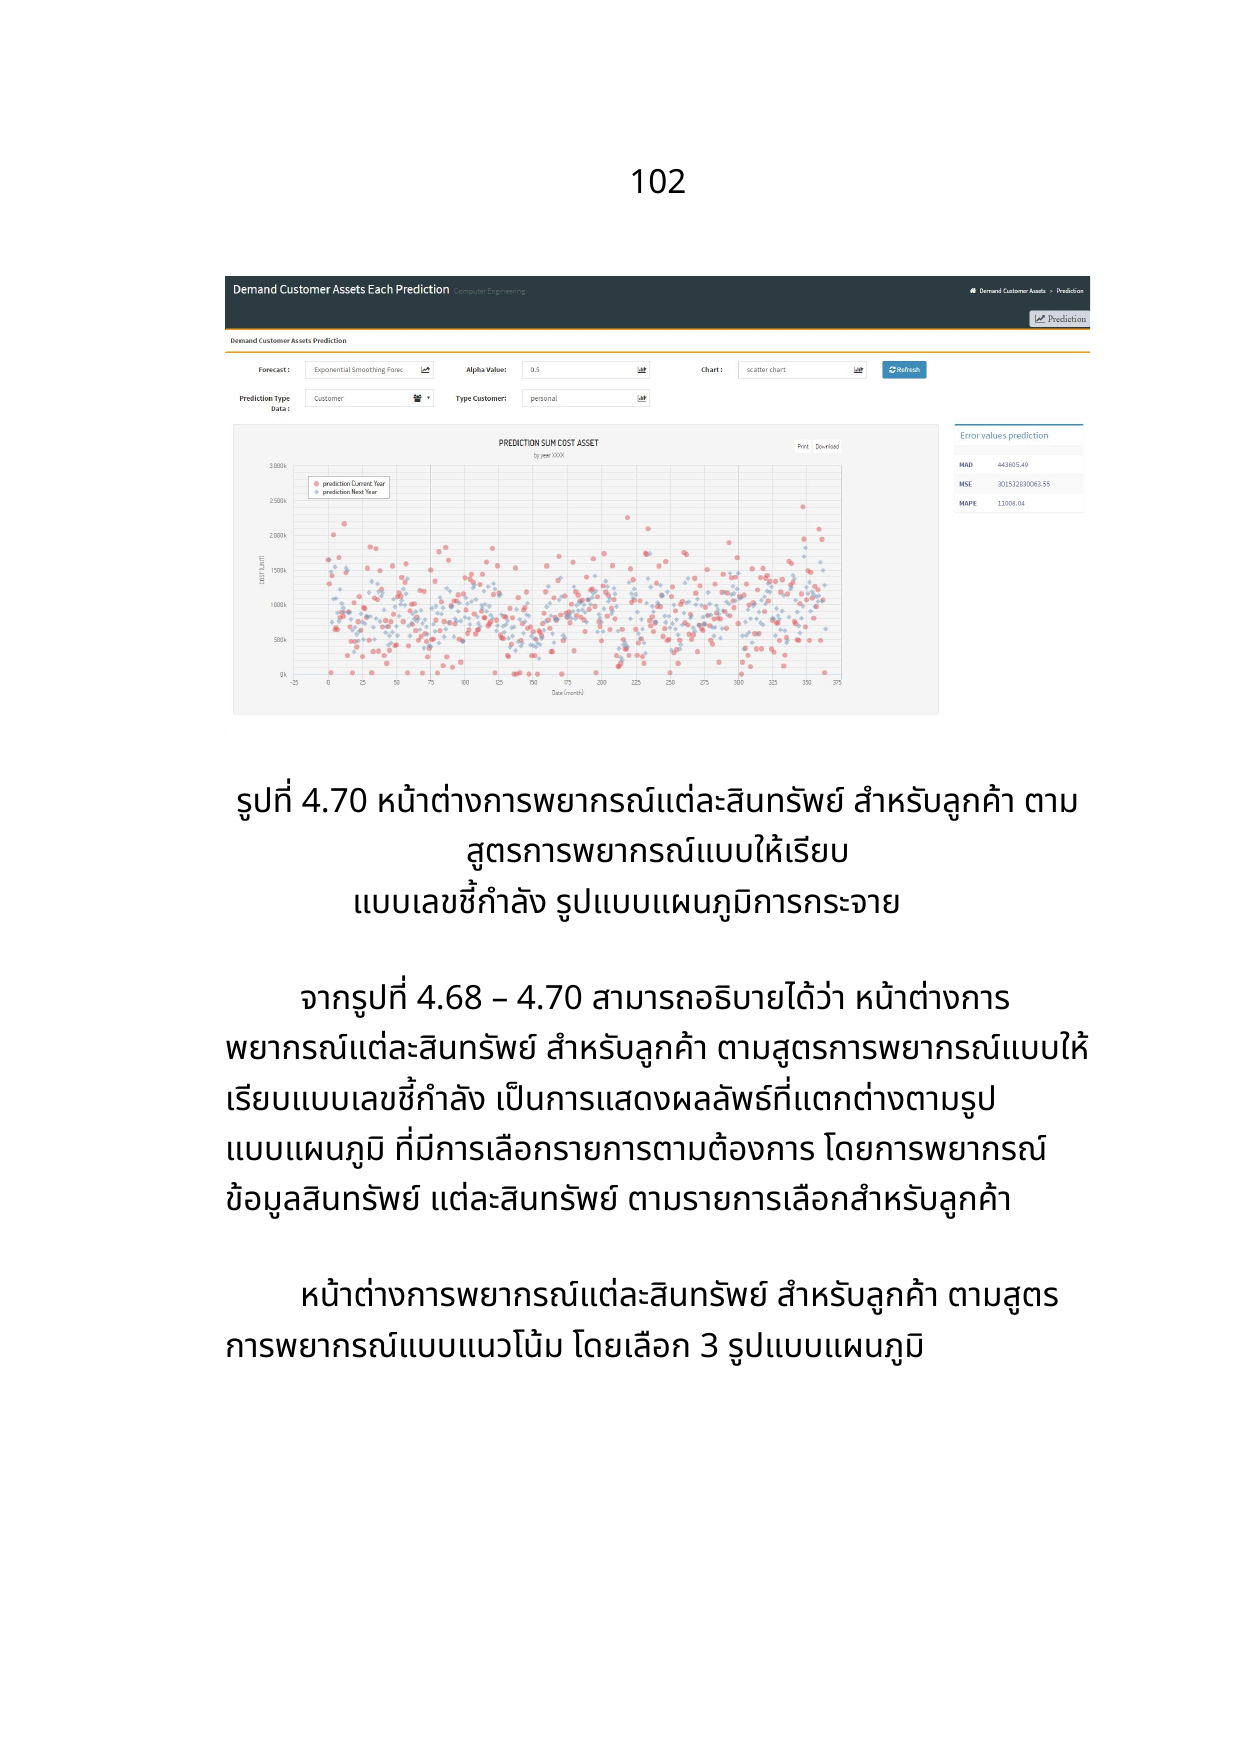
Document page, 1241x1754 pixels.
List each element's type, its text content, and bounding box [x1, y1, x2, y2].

text หน้าต่างการพยากรณ์แต่ละสินทรัพย์ สำหรับลูกค้า ตามสูตรการพยากรณ์แบบแนวโน้ม โดยเลือก 3 รูปแบบแผนภูมิ [225, 1271, 1090, 1372]
text รูปที่ 4.70 หน้าต่างการพยากรณ์แต่ละสินทรัพย์ สำหรับลูกค้า ตามสูตรการพยากรณ์แบบให้เรียบ [225, 777, 1090, 878]
text จากรูปที่ 4.68 – 4.70 สามารถอธิบายได้ว่า หน้าต่างการพยากรณ์แต่ละสินทรัพย์ สำหรับลูกค้า ตามสูตรการพยากรณ์แบบให้เรียบแบบเลขชี้กำลัง เป็นการแสดงผลลัพธ์ที่แตกต่างตามรูปแบบแผนภูมิ ที่มีการเลือกรายการตามต้องการ โดยการพยากรณ์ข้อมูลสินทรัพย์ แต่ละสินทรัพย์ ตามรายการเลือกสำหรับลูกค้า [225, 973, 1090, 1226]
text แบบเลขชี้กำลัง รูปแบบแผนภูมิการกระจาย [225, 878, 1090, 928]
picture [225, 276, 1091, 732]
